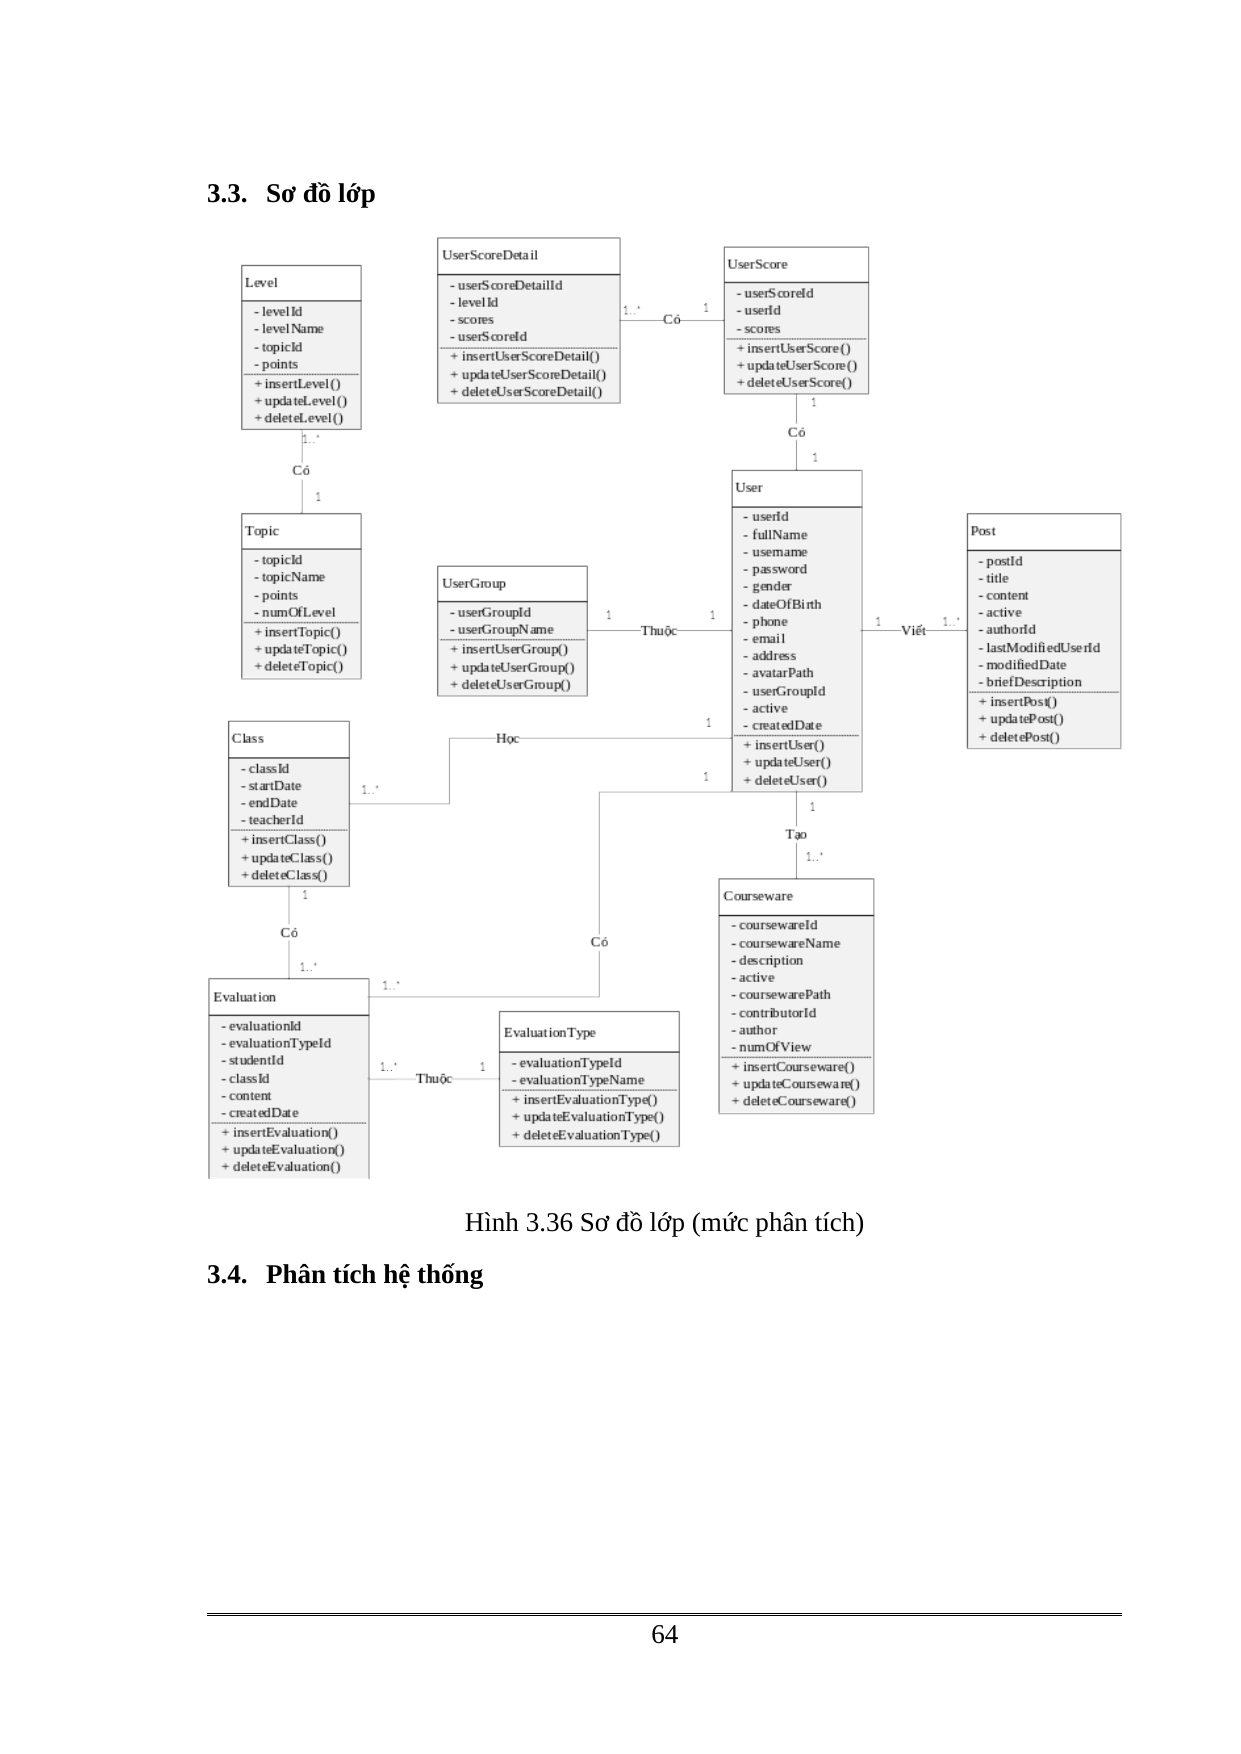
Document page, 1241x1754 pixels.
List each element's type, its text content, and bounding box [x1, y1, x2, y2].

subtitle Phân tích hệ thống [207, 1258, 1122, 1290]
subtitle Sơ đồ lớp [207, 177, 1122, 208]
